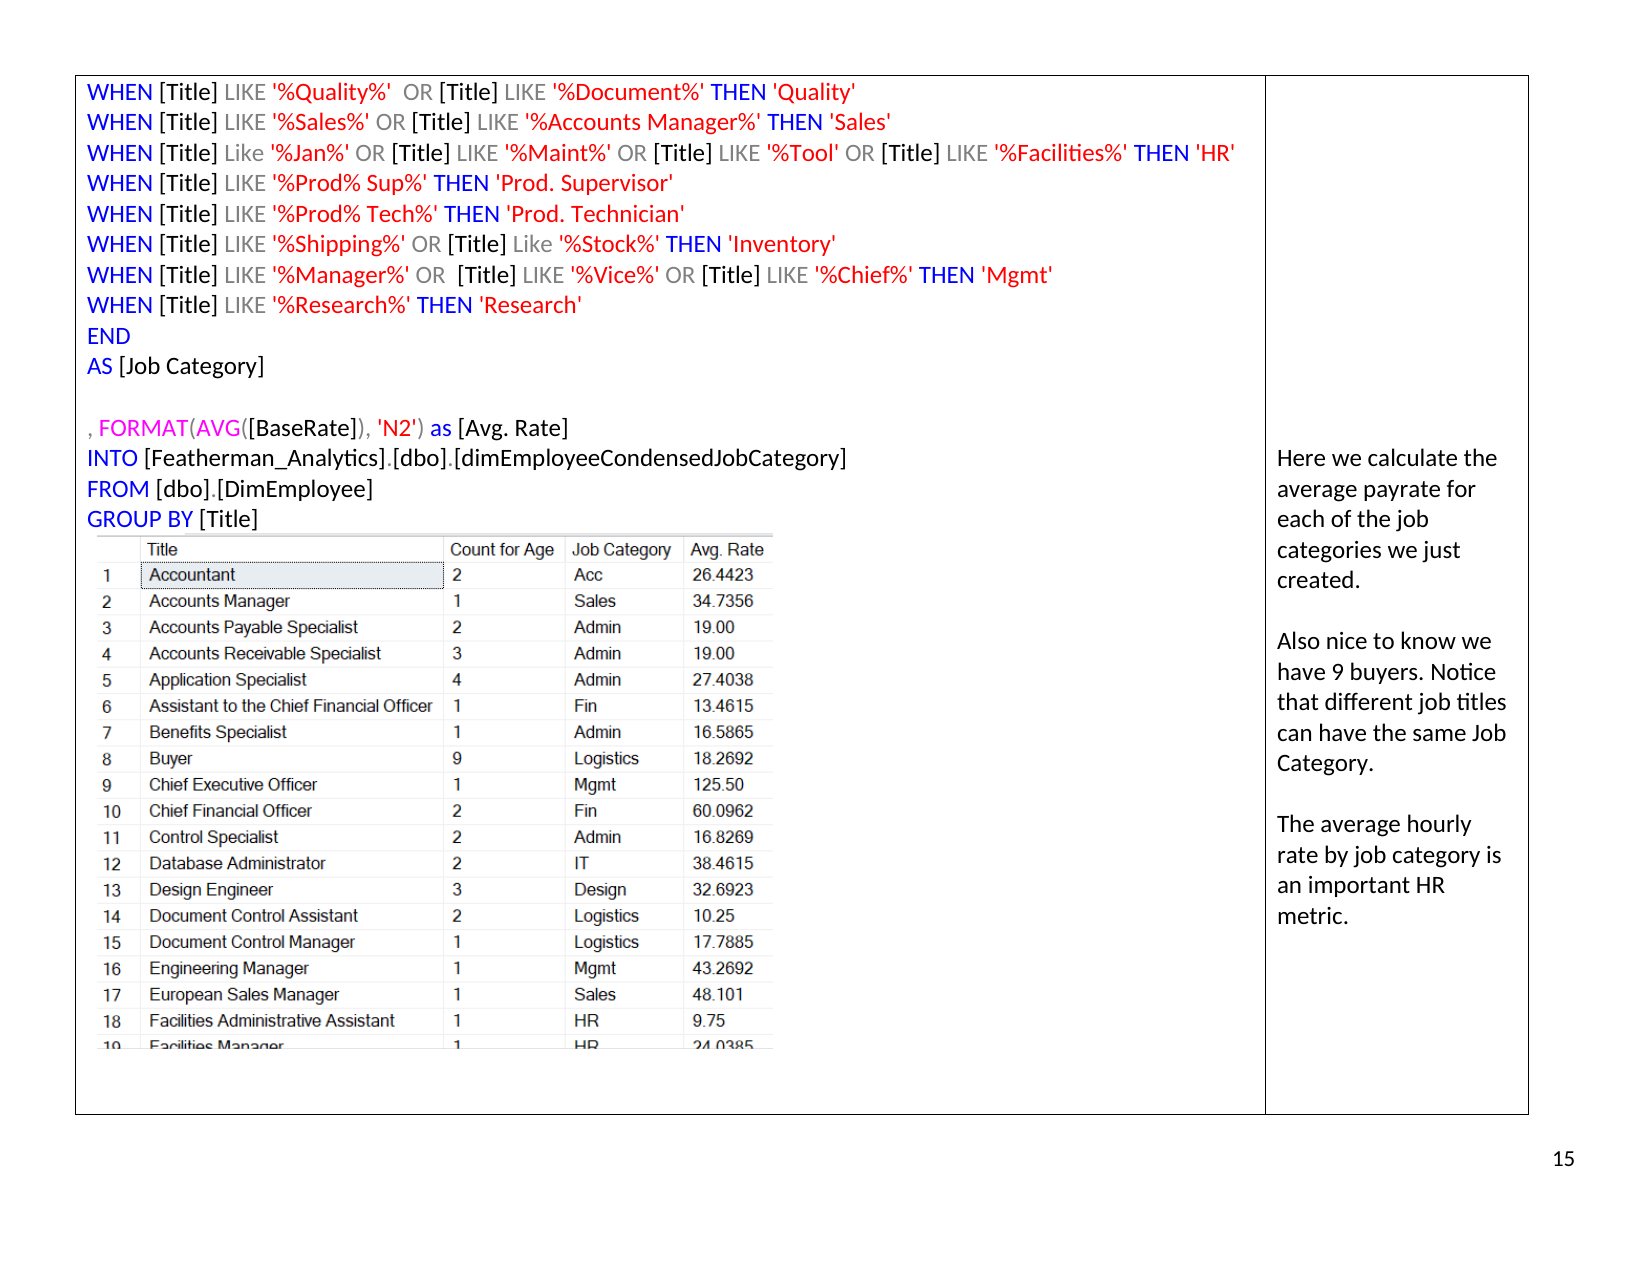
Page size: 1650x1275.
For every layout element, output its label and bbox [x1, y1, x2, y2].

picture [97, 533, 773, 1049]
table_header [76, 76, 1265, 1114]
table_header [1266, 76, 1528, 1114]
